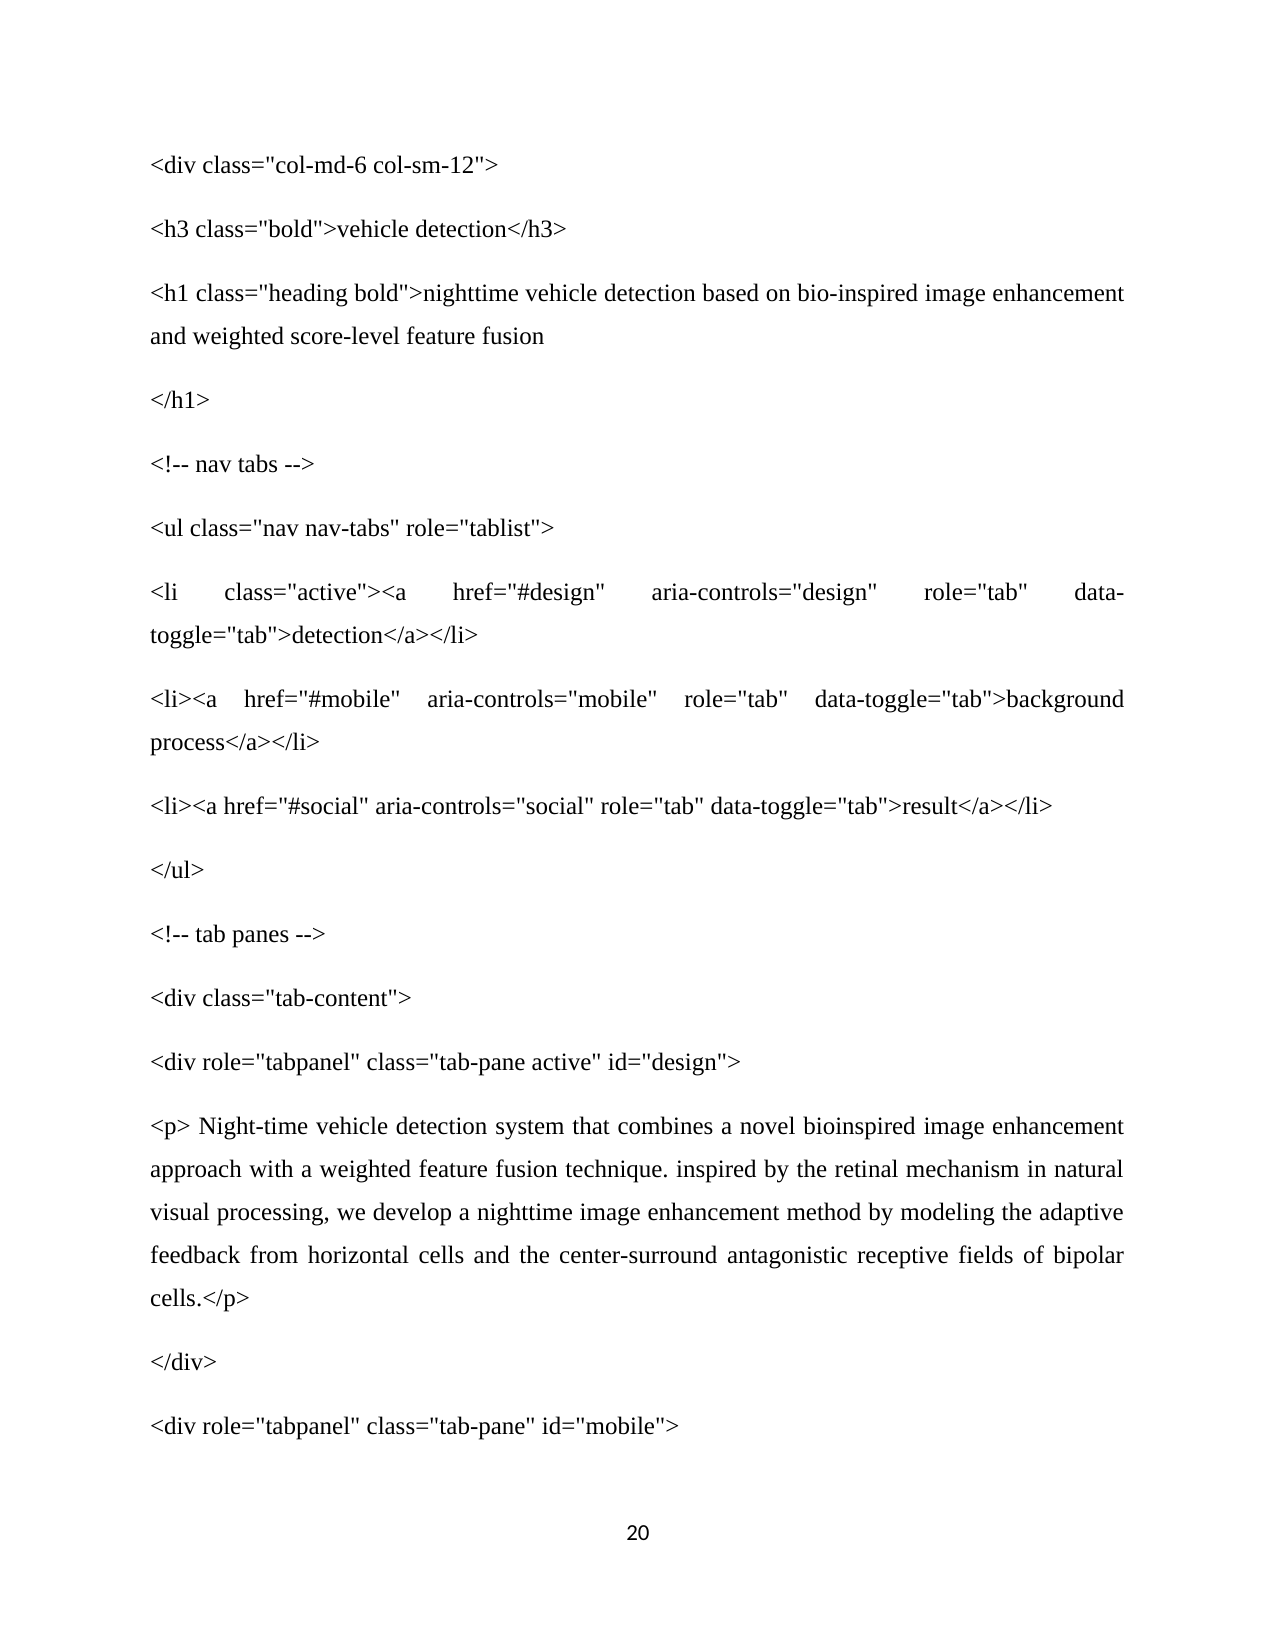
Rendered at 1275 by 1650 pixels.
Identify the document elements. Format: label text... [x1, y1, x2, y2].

text </div> [150, 1347, 1125, 1376]
text <div class="tab-content"> [150, 983, 1125, 1012]
text <div role="tabpanel" class="tab-pane active" id="design"> [150, 1047, 1125, 1076]
text </ul> [150, 855, 1125, 884]
text <p> Night-time vehicle detection system that combines a novel bioinspired image enhancement approach with a weighted feature fusion technique. inspired by the retinal mechanism in natural visual processing, we develop a nighttime image enhancement method by modeling the adaptive feedback from horizontal cells and the center-surround antagonistic receptive fields of bipolar cells.</p> [150, 1111, 1125, 1312]
text <!-- nav tabs --> [150, 449, 1125, 478]
text <h3 class="bold">vehicle detection</h3> [150, 214, 1125, 243]
text <h1 class="heading bold">nighttime vehicle detection based on bio-inspired image enhancement and weighted score-level feature fusion [150, 278, 1125, 350]
text </h1> [150, 385, 1125, 414]
text <div role="tabpanel" class="tab-pane" id="mobile"> [150, 1411, 1125, 1440]
text <li><a href="#mobile" aria-controls="mobile" role="tab" data-toggle="tab">background process</a></li> [150, 684, 1125, 756]
text <div class="col-md-6 col-sm-12"> [150, 150, 1125, 179]
text <!-- tab panes --> [150, 919, 1125, 948]
text <li class="active"><a href="#design" aria-controls="design" role="tab" data-toggle="tab">detection</a></li> [150, 577, 1125, 649]
text <li><a href="#social" aria-controls="social" role="tab" data-toggle="tab">result</a></li> [150, 791, 1125, 820]
text <ul class="nav nav-tabs" role="tablist"> [150, 513, 1125, 542]
